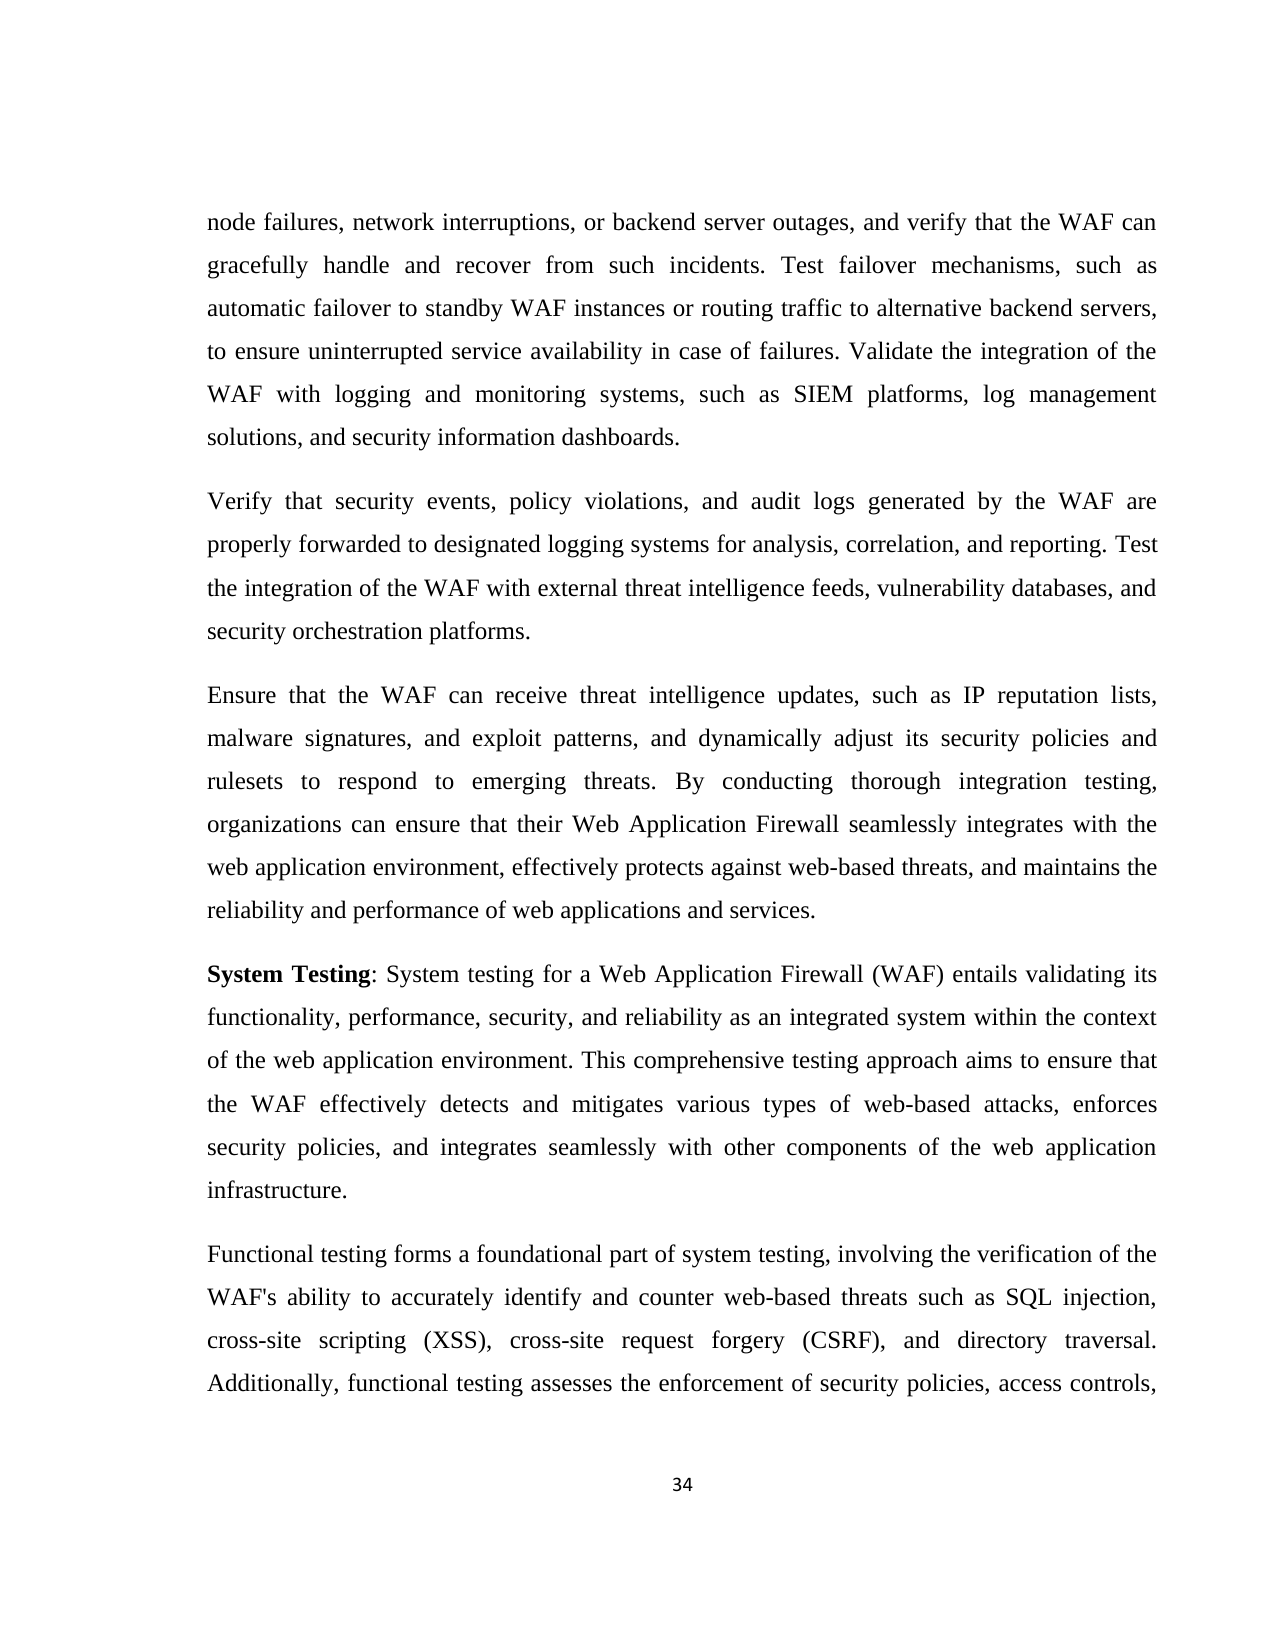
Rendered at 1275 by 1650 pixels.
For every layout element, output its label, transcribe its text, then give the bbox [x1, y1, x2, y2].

text Ensure that the WAF can receive threat intelligence updates, such as IP reputation lists, malware signatures, and exploit patterns, and dynamically adjust its security policies and rulesets to respond to emerging threats. By conducting thorough integration testing, organizations can ensure that their Web Application Firewall seamlessly integrates with the web application environment, effectively protects against web-based threats, and maintains the reliability and performance of web applications and services. [207, 680, 1158, 924]
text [207, 1239, 1158, 1397]
text Verify that security events, policy violations, and audit logs generated by the WAF are properly forwarded to designated logging systems for analysis, correlation, and reporting. Test the integration of the WAF with external threat intelligence feeds, vulnerability databases, and security orchestration platforms. [207, 486, 1158, 644]
text System Testing: System testing for a Web Application Firewall (WAF) entails validating its functionality, performance, security, and reliability as an integrated system within the context of the web application environment. This comprehensive testing approach aims to ensure that the WAF effectively detects and mitigates various types of web-based attacks, enforces security policies, and integrates seamlessly with other components of the web application infrastructure. [207, 959, 1158, 1204]
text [207, 207, 1158, 451]
